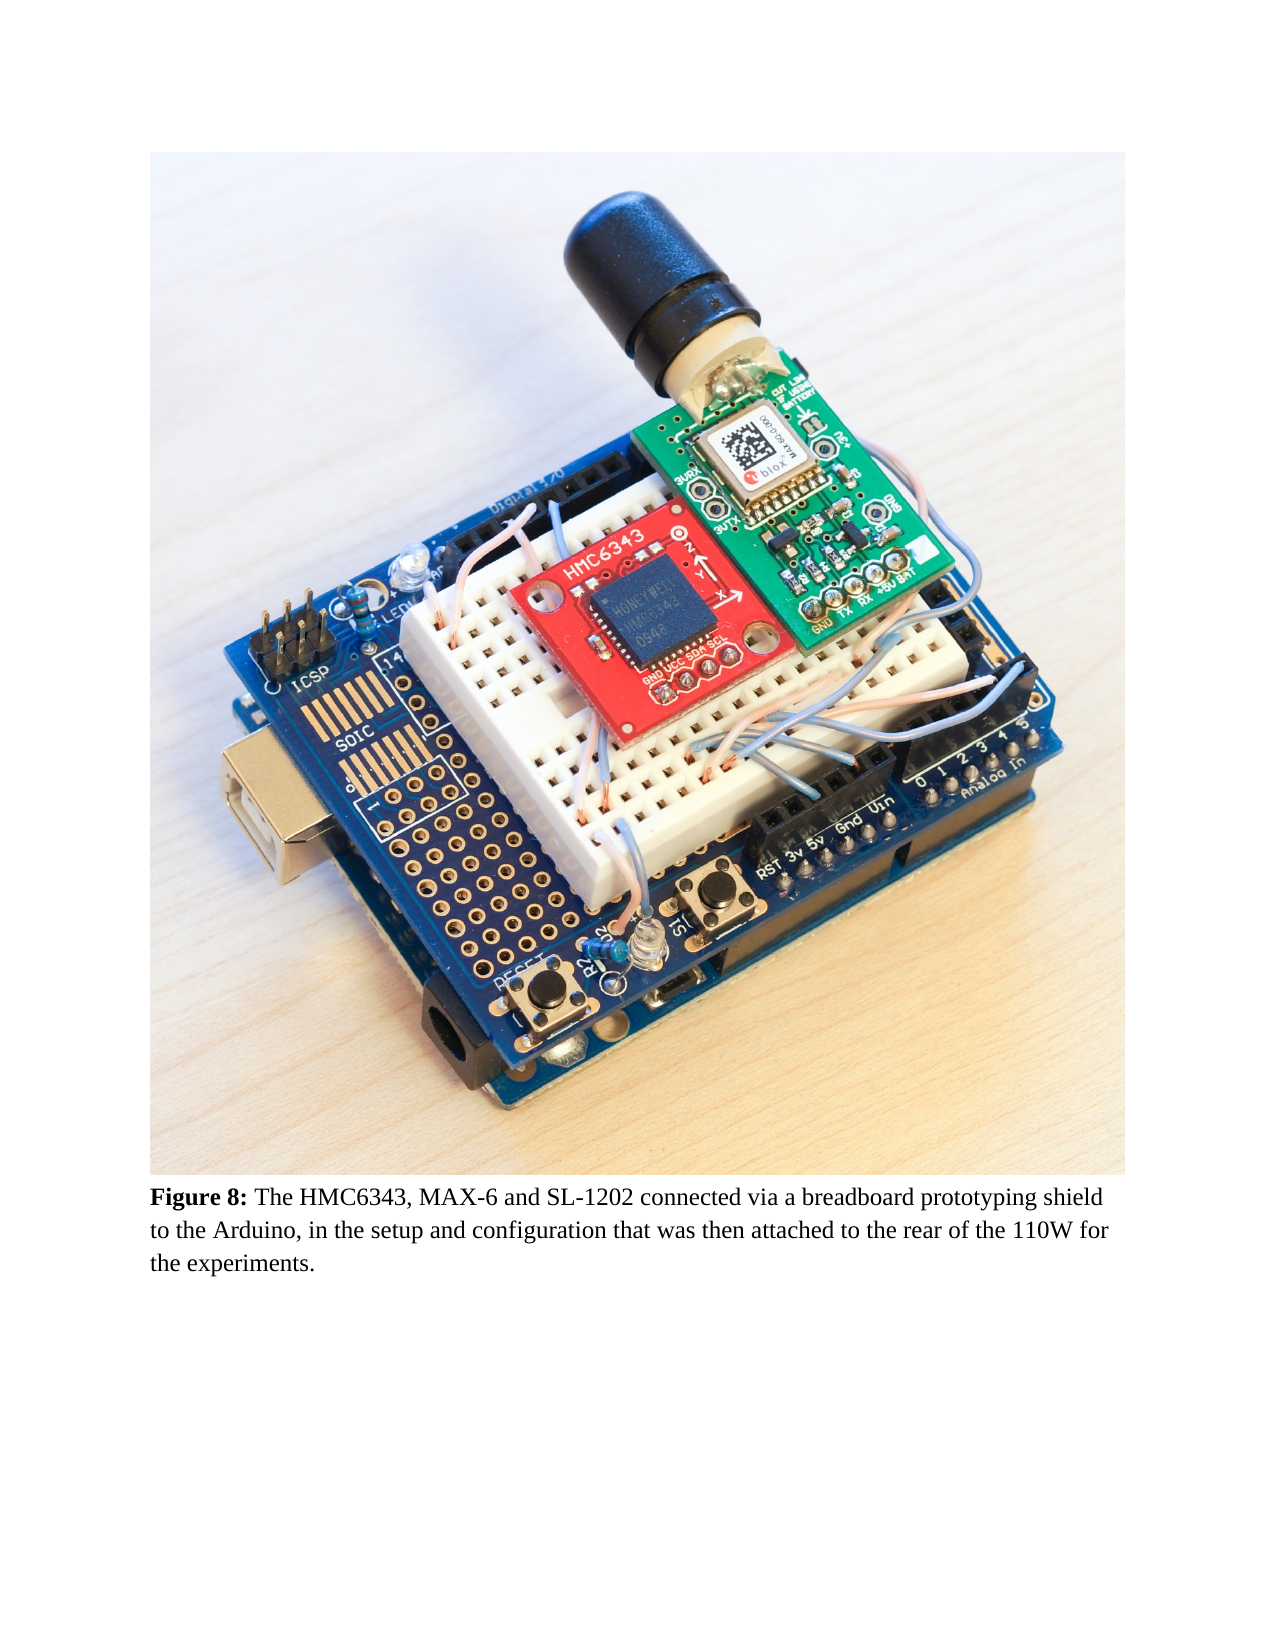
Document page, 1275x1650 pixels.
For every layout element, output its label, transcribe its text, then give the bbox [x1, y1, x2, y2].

picture [150, 152, 1125, 1175]
text Figure 8: The HMC6343, MAX-6 and SL-1202 connected via a breadboard prototyping shield to the Arduino, in the setup and configuration that was then attached to the rear of the 110W for the experiments. [150, 1182, 1125, 1277]
